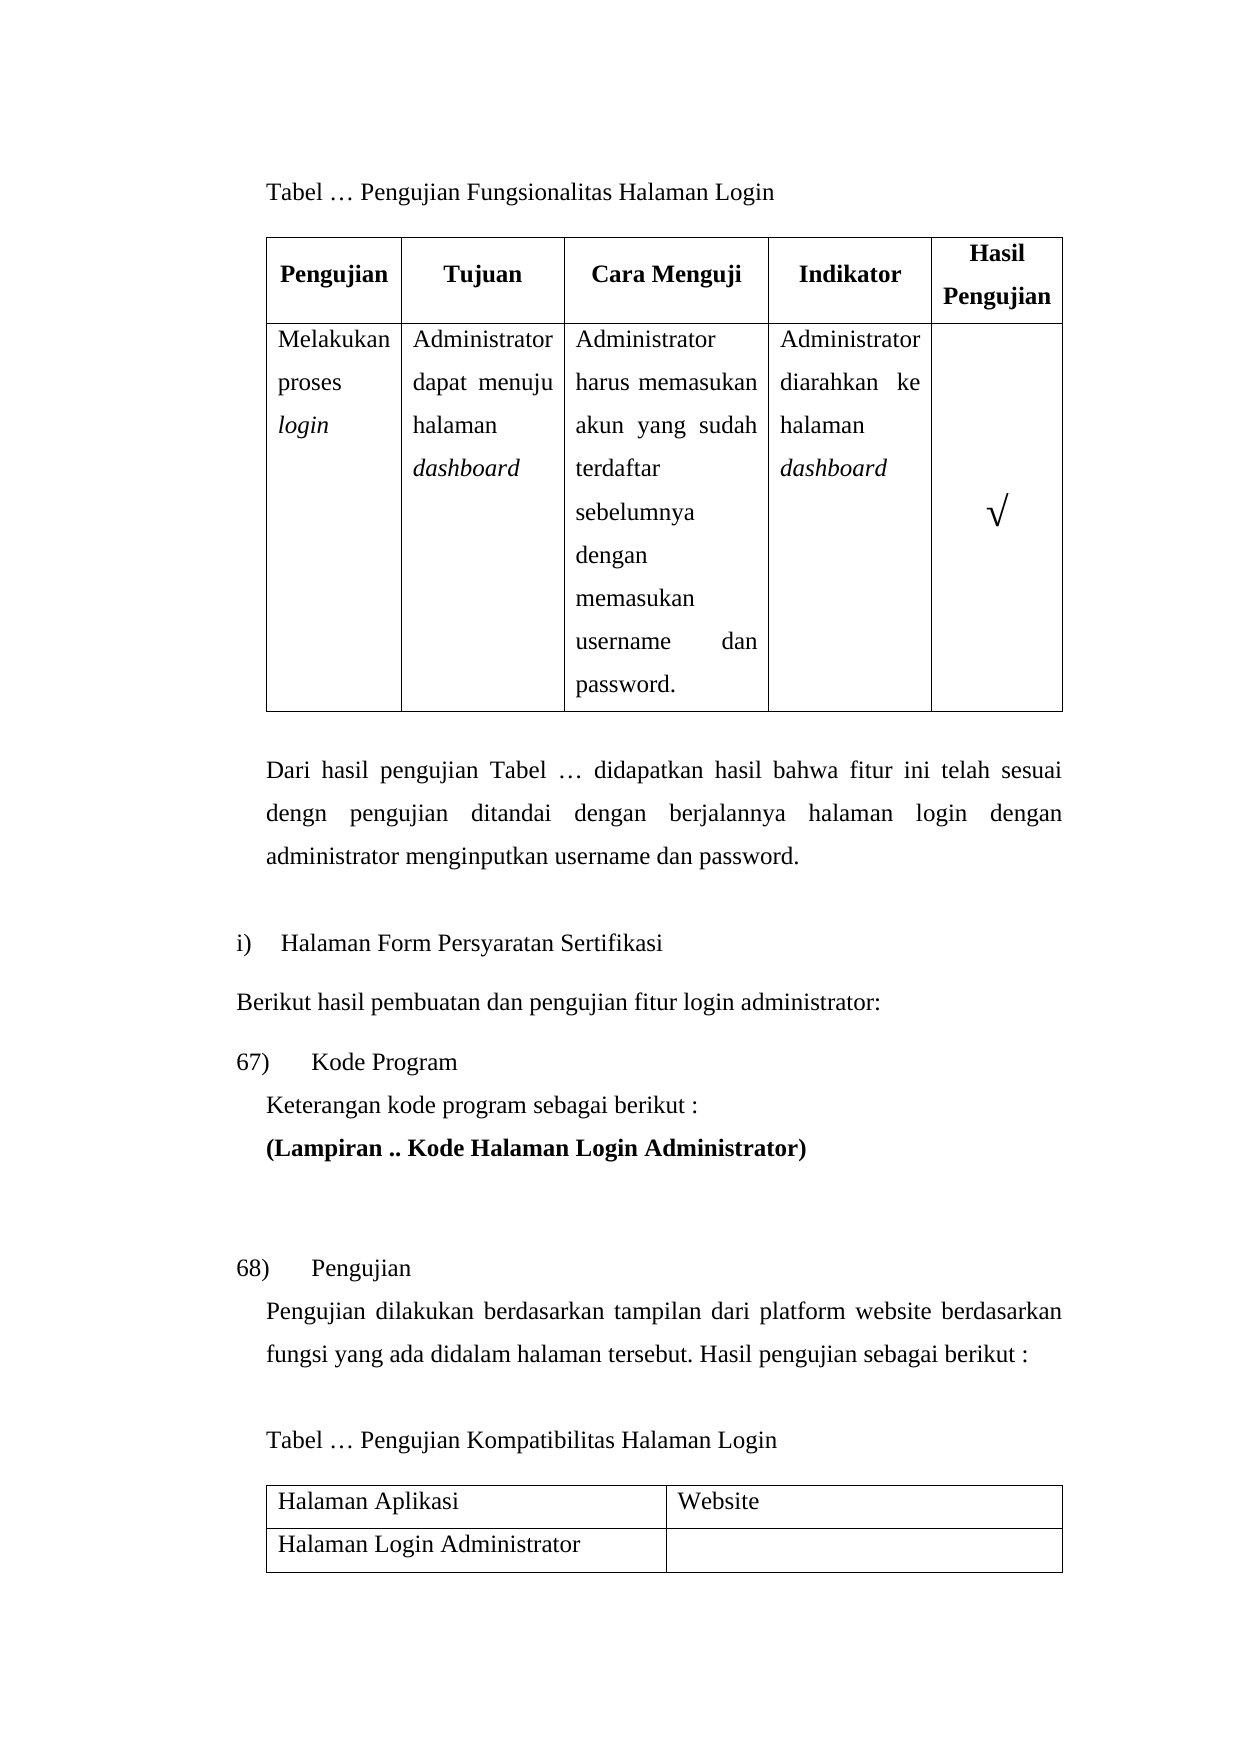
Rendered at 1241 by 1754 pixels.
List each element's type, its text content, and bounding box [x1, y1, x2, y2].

list Tabel … Pengujian Fungsionalitas Halaman Login [266, 177, 1063, 206]
table_header Indikator [769, 238, 931, 323]
list Tabel … Pengujian Kompatibilitas Halaman Login [266, 1382, 1063, 1454]
table_cell Administrator dapat menuju halaman dashboard [402, 324, 564, 711]
list Pengujian [236, 1253, 1063, 1282]
table_header Pengujian [267, 238, 401, 323]
table_header Tujuan [402, 238, 564, 323]
table_header Website [667, 1486, 1062, 1528]
table_cell Melakukan proses login [267, 324, 401, 711]
list Kode Program [236, 1047, 1063, 1076]
table_cell [667, 1529, 1062, 1572]
table_cell Administrator harus memasukan akun yang sudah terdaftar sebelumnya dengan memasukan username dan password. [565, 324, 768, 711]
table_cell Halaman Login Administrator [267, 1529, 666, 1572]
list Dari hasil pengujian Tabel … didapatkan hasil bahwa fitur ini telah sesuai dengn pengujian ditandai dengan berjalannya halaman login dengan administrator menginputkan username dan password. [266, 712, 1063, 870]
table_cell Administrator diarahkan ke halaman dashboard [769, 324, 931, 711]
list Keterangan kode program sebagai berikut : [266, 1090, 1063, 1119]
list (Lampiran .. Kode Halaman Login Administrator) [266, 1133, 1063, 1162]
table_header Halaman Aplikasi [267, 1486, 666, 1528]
table_cell √ [932, 324, 1062, 711]
table_header Cara Menguji [565, 238, 768, 323]
text Berikut hasil pembuatan dan pengujian fitur login administrator: [236, 987, 1063, 1016]
list Halaman Form Persyaratan Sertifikasi [236, 928, 1063, 956]
list Pengujian dilakukan berdasarkan tampilan dari platform website berdasarkan fungsi yang ada didalam halaman tersebut. Hasil pengujian sebagai berikut : [266, 1296, 1063, 1368]
table_header Hasil Pengujian [932, 238, 1062, 323]
